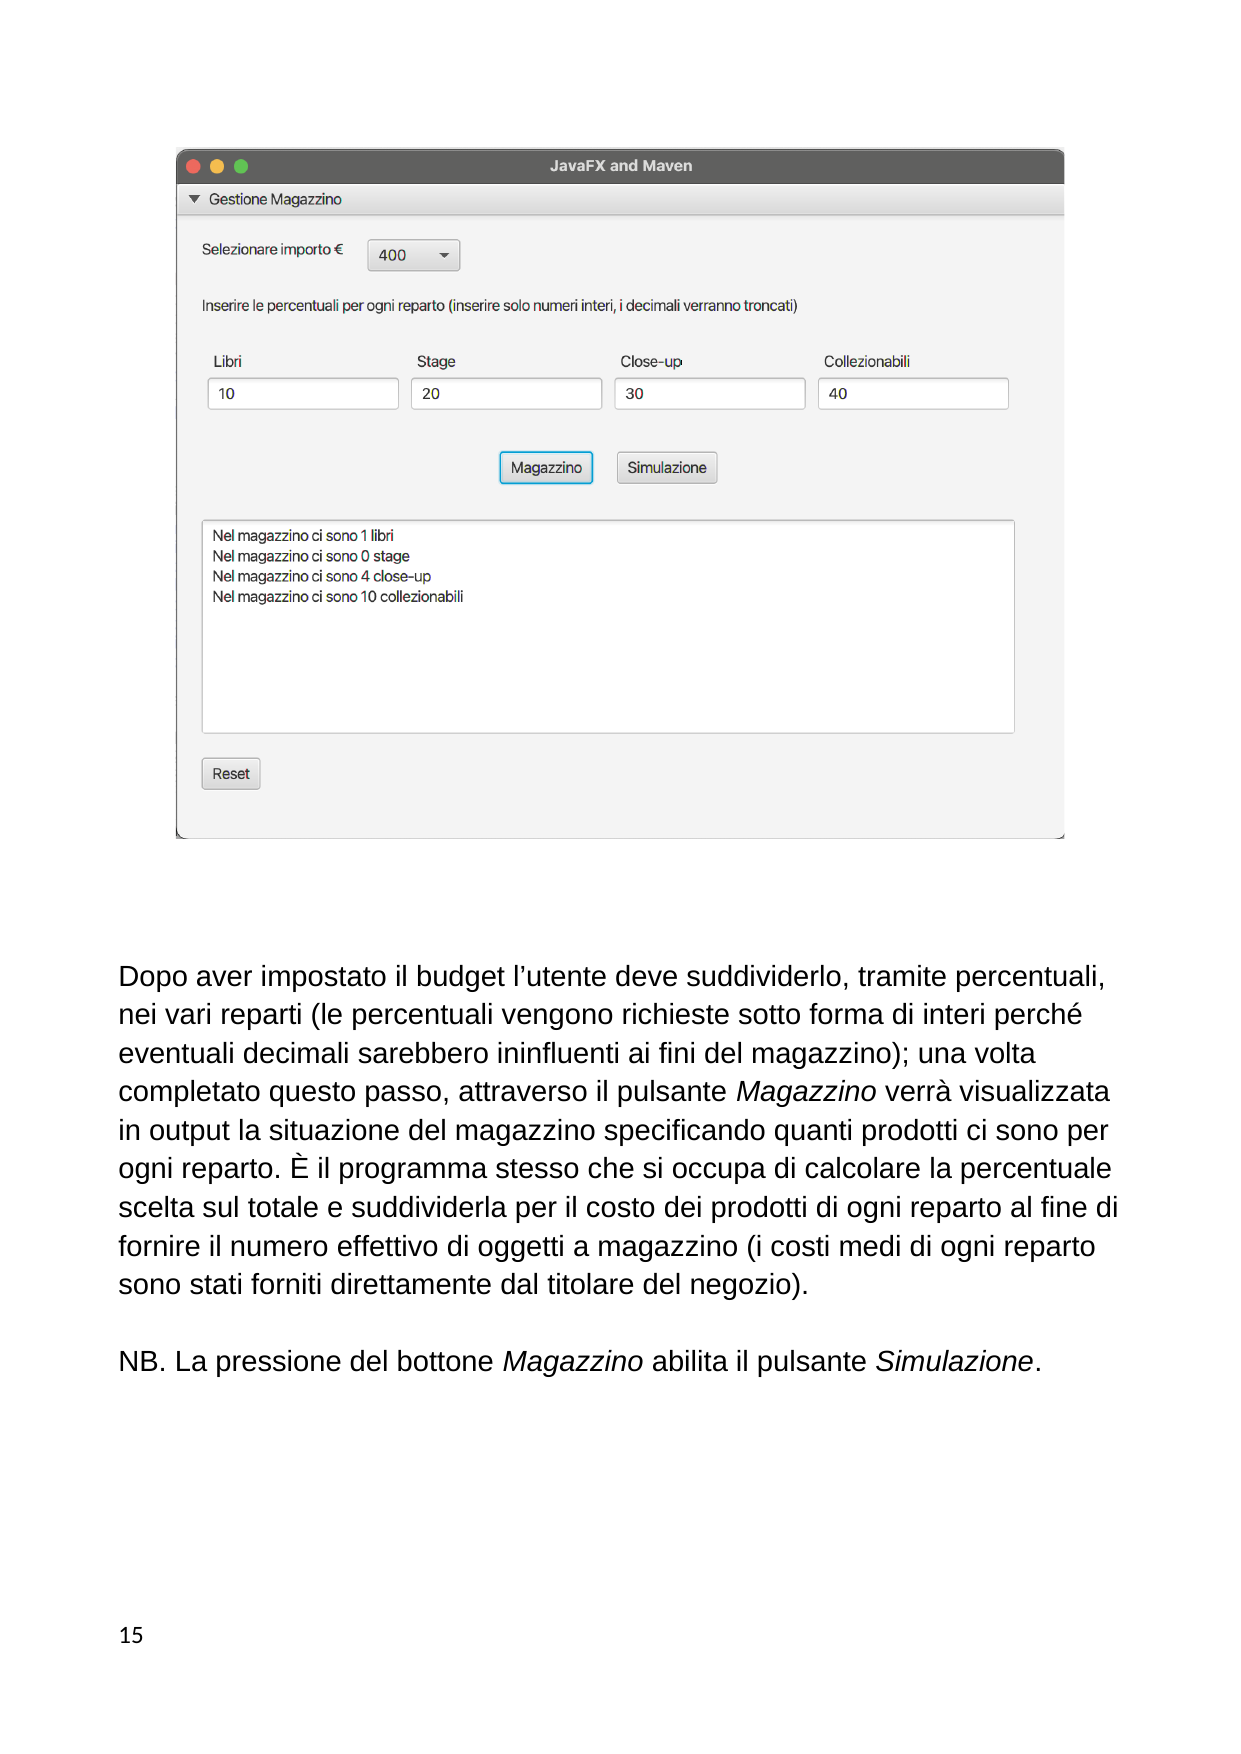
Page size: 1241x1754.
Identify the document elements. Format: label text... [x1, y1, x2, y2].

text Dopo aver impostato il budget l’utente deve suddividerlo, tramite percentuali, nei vari reparti (le percentuali vengono richieste sotto forma di interi perché eventuali decimali sarebbero ininfluenti ai fini del magazzino); una volta completato questo passo, attraverso il pulsante Magazzino verrà visualizzata in output la situazione del magazzino specificando quanti prodotti ci sono per ogni reparto. È il programma stesso che si occupa di calcolare la percentuale scelta sul totale e suddividerla per il costo dei prodotti di ogni reparto al fine di fornire il numero effettivo di oggetti a magazzino (i costi medi di ogni reparto sono stati forniti direttamente dal titolare del negozio). [118, 959, 1122, 1301]
picture [175, 147, 1065, 839]
text NB. La pressione del bottone Magazzino abilita il pulsante Simulazione. [118, 1344, 1122, 1378]
